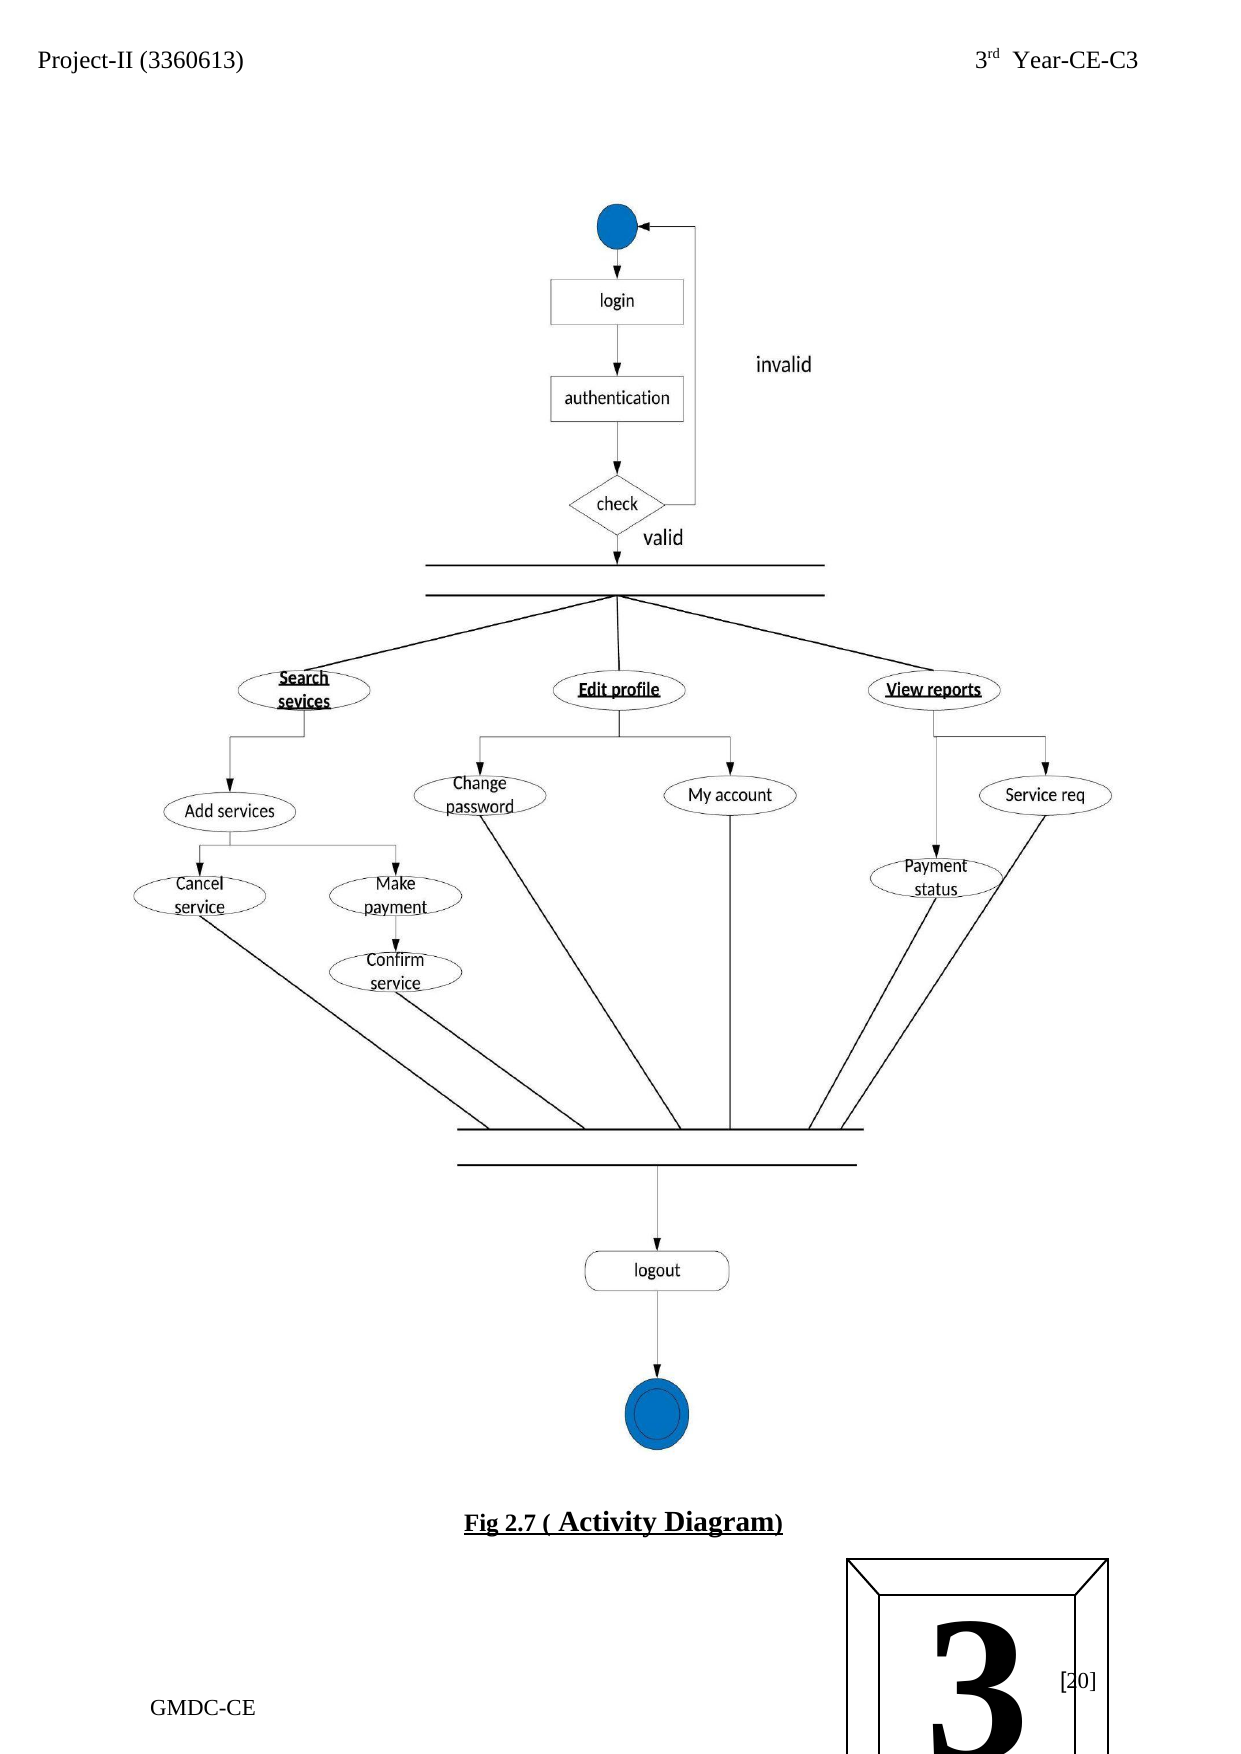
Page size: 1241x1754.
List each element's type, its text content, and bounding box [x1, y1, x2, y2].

text Fig 2.7 ( Activity Diagram) [150, 1504, 1096, 1538]
picture [102, 168, 1144, 1485]
